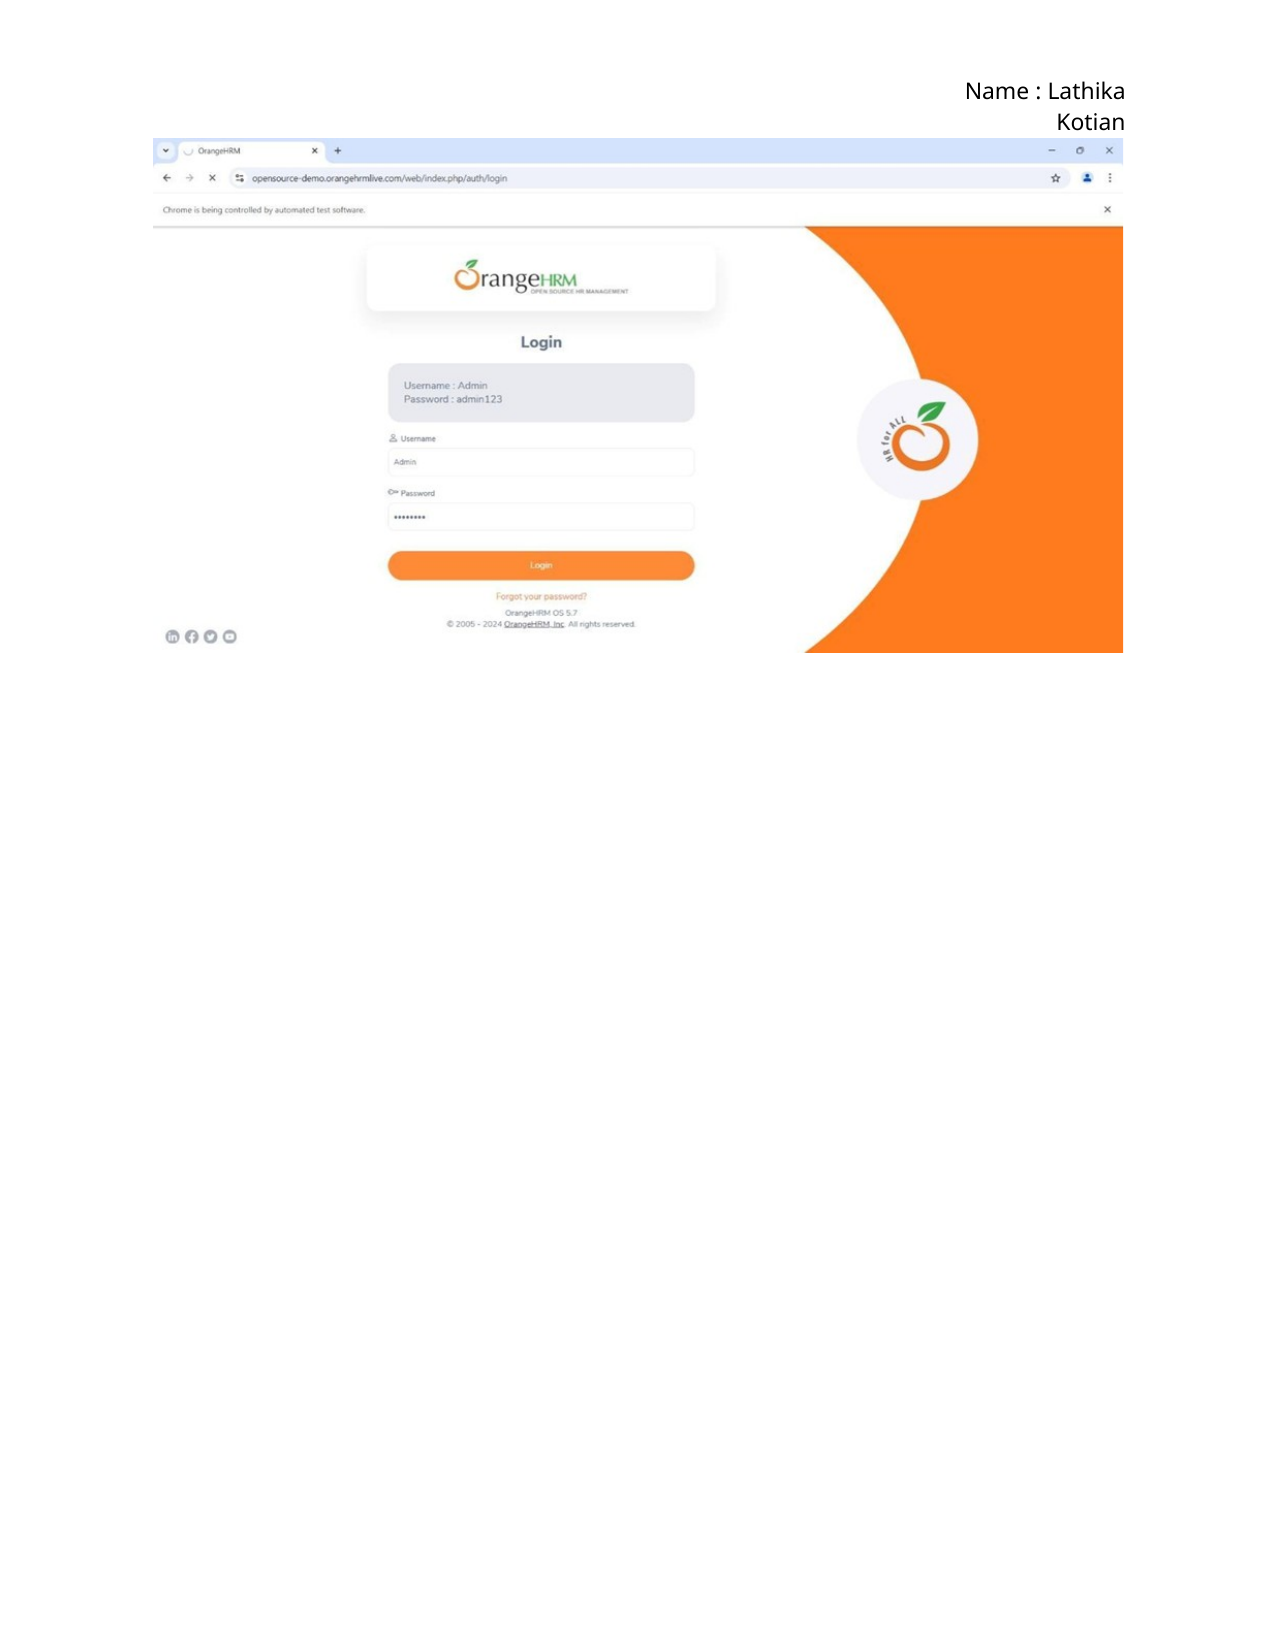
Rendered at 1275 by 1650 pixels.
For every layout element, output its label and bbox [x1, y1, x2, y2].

picture [153, 138, 1124, 653]
